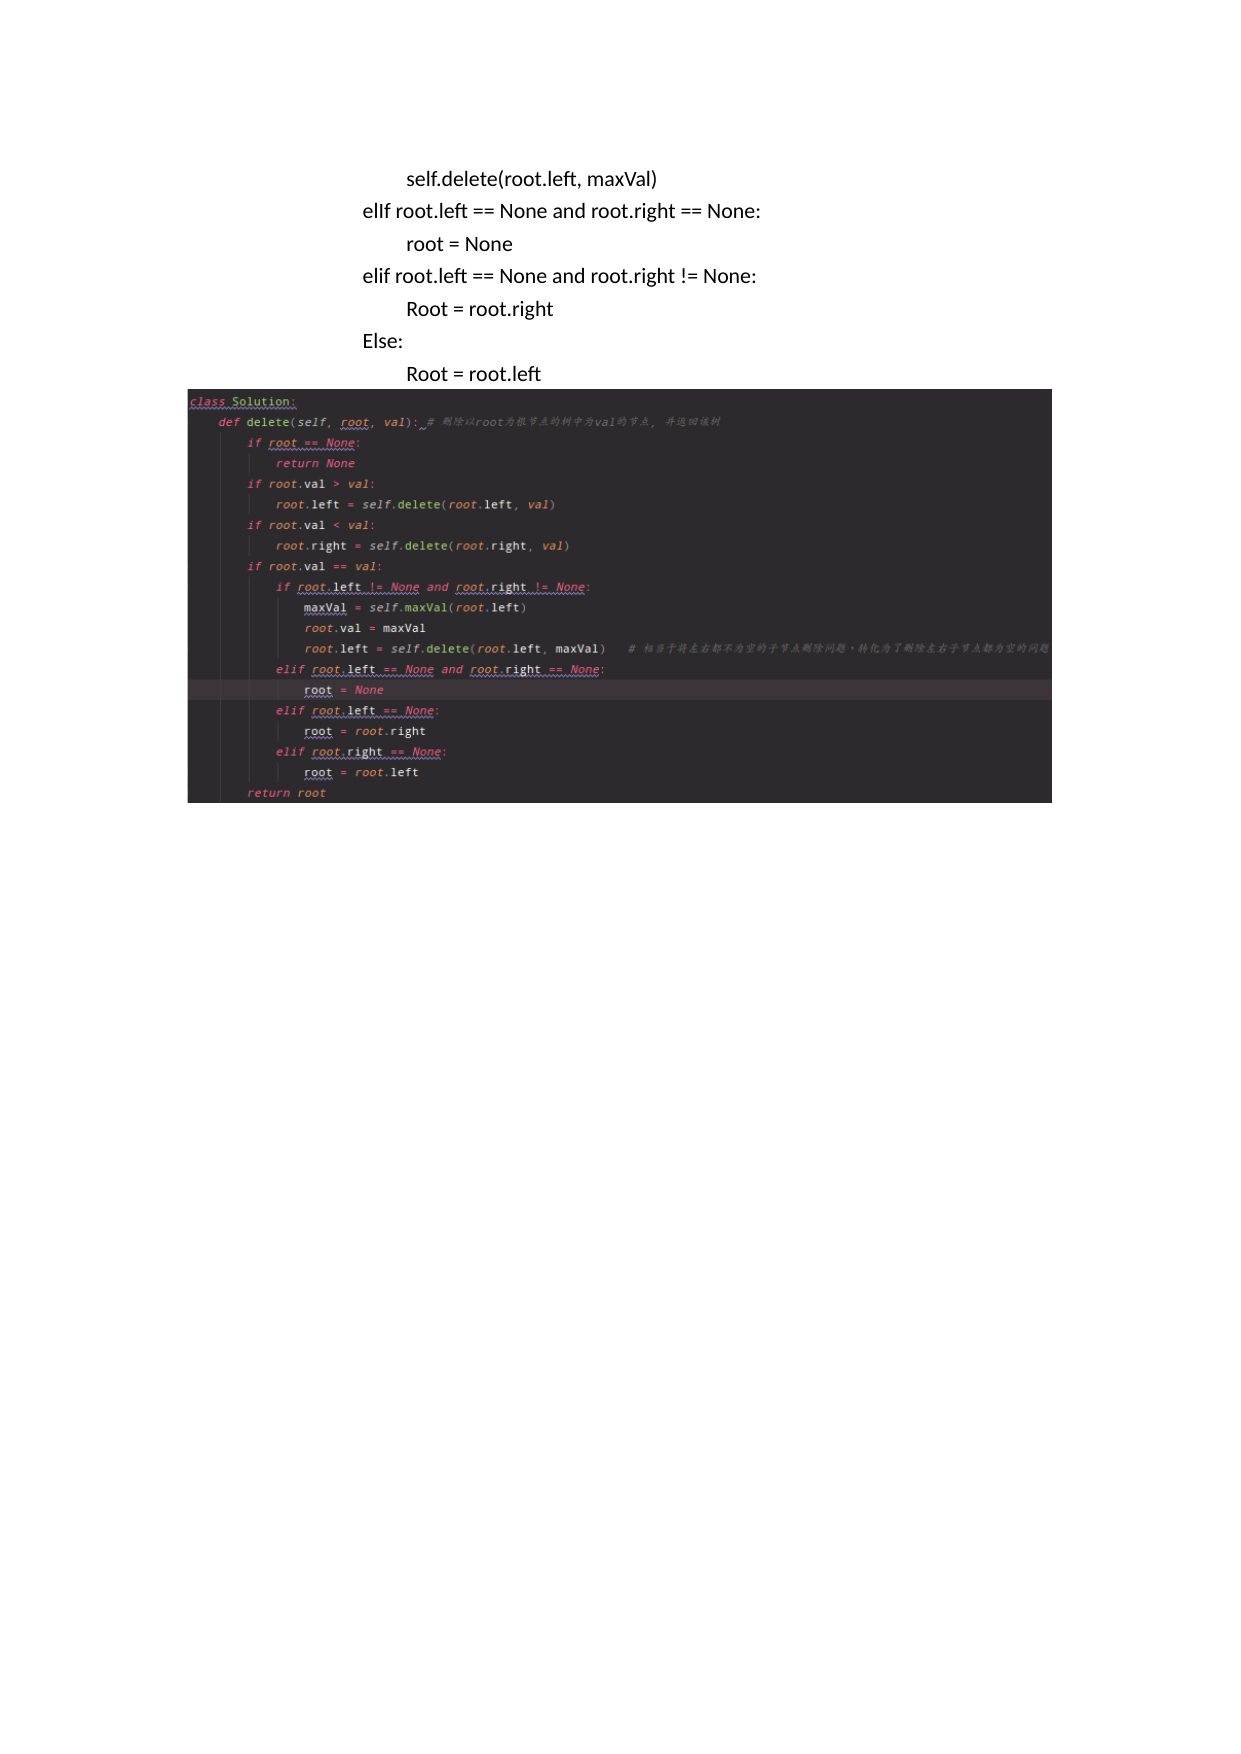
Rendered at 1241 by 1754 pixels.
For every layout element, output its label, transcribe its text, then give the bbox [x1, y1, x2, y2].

list elIf root.left == None and root.right == None: [319, 194, 1053, 227]
list Root = root.right [362, 292, 1053, 324]
list root = None [362, 227, 1053, 259]
list Else: [319, 324, 1053, 357]
picture [187, 389, 1052, 803]
list Root = root.left [362, 357, 1053, 389]
list elif root.left == None and root.right != None: [319, 259, 1053, 292]
list self.delete(root.left, maxVal) [362, 162, 1053, 194]
